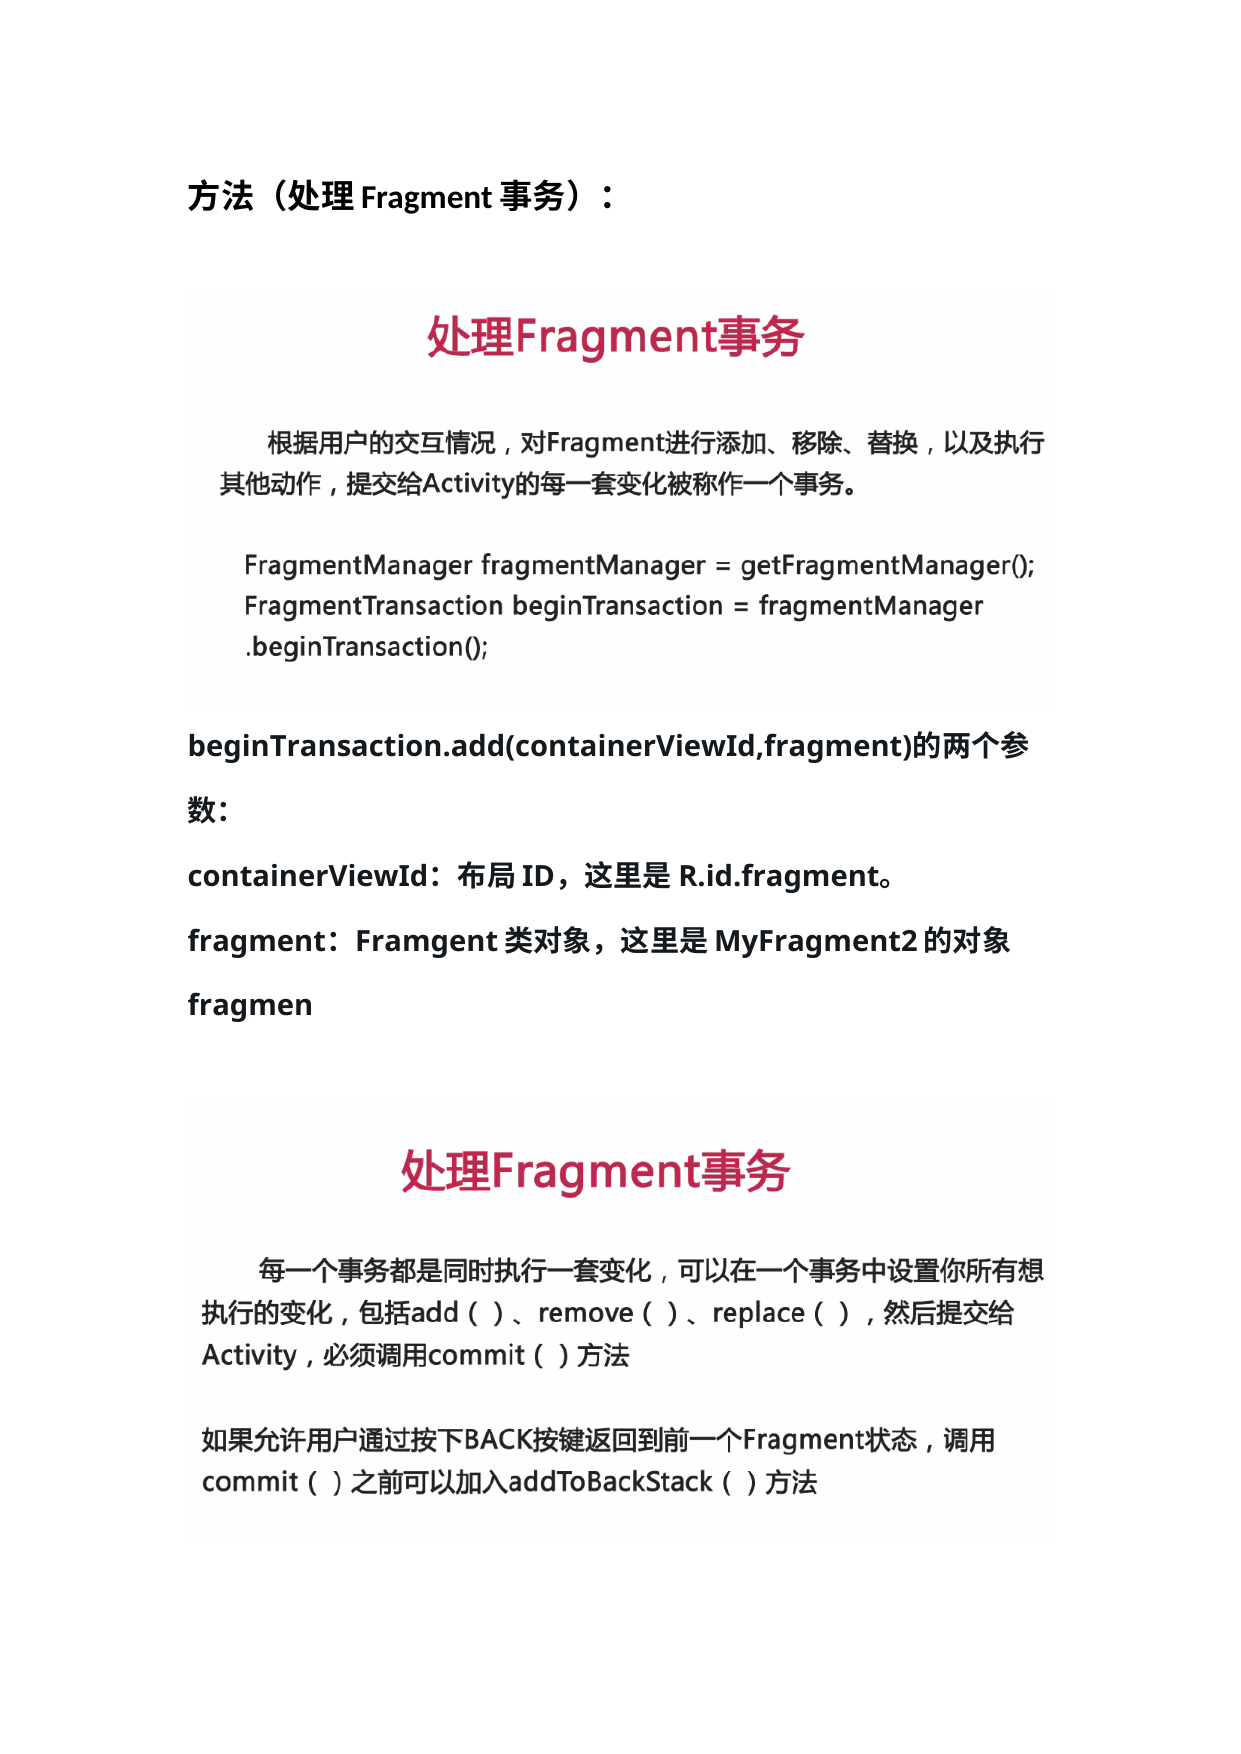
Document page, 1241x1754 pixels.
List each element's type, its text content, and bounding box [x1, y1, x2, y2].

picture [187, 289, 1053, 711]
subtitle 方法（处理Fragment事务）： [187, 162, 1053, 227]
text containerViewId：布局ID，这里是 R.id.fragment。 [187, 842, 1053, 907]
picture [187, 1101, 1053, 1542]
text fragment：Framgent类对象，这里是MyFragment2的对象 fragmen [187, 907, 1053, 1037]
text beginTransaction.add(containerViewId,fragment)的两个参数： [187, 712, 1053, 842]
